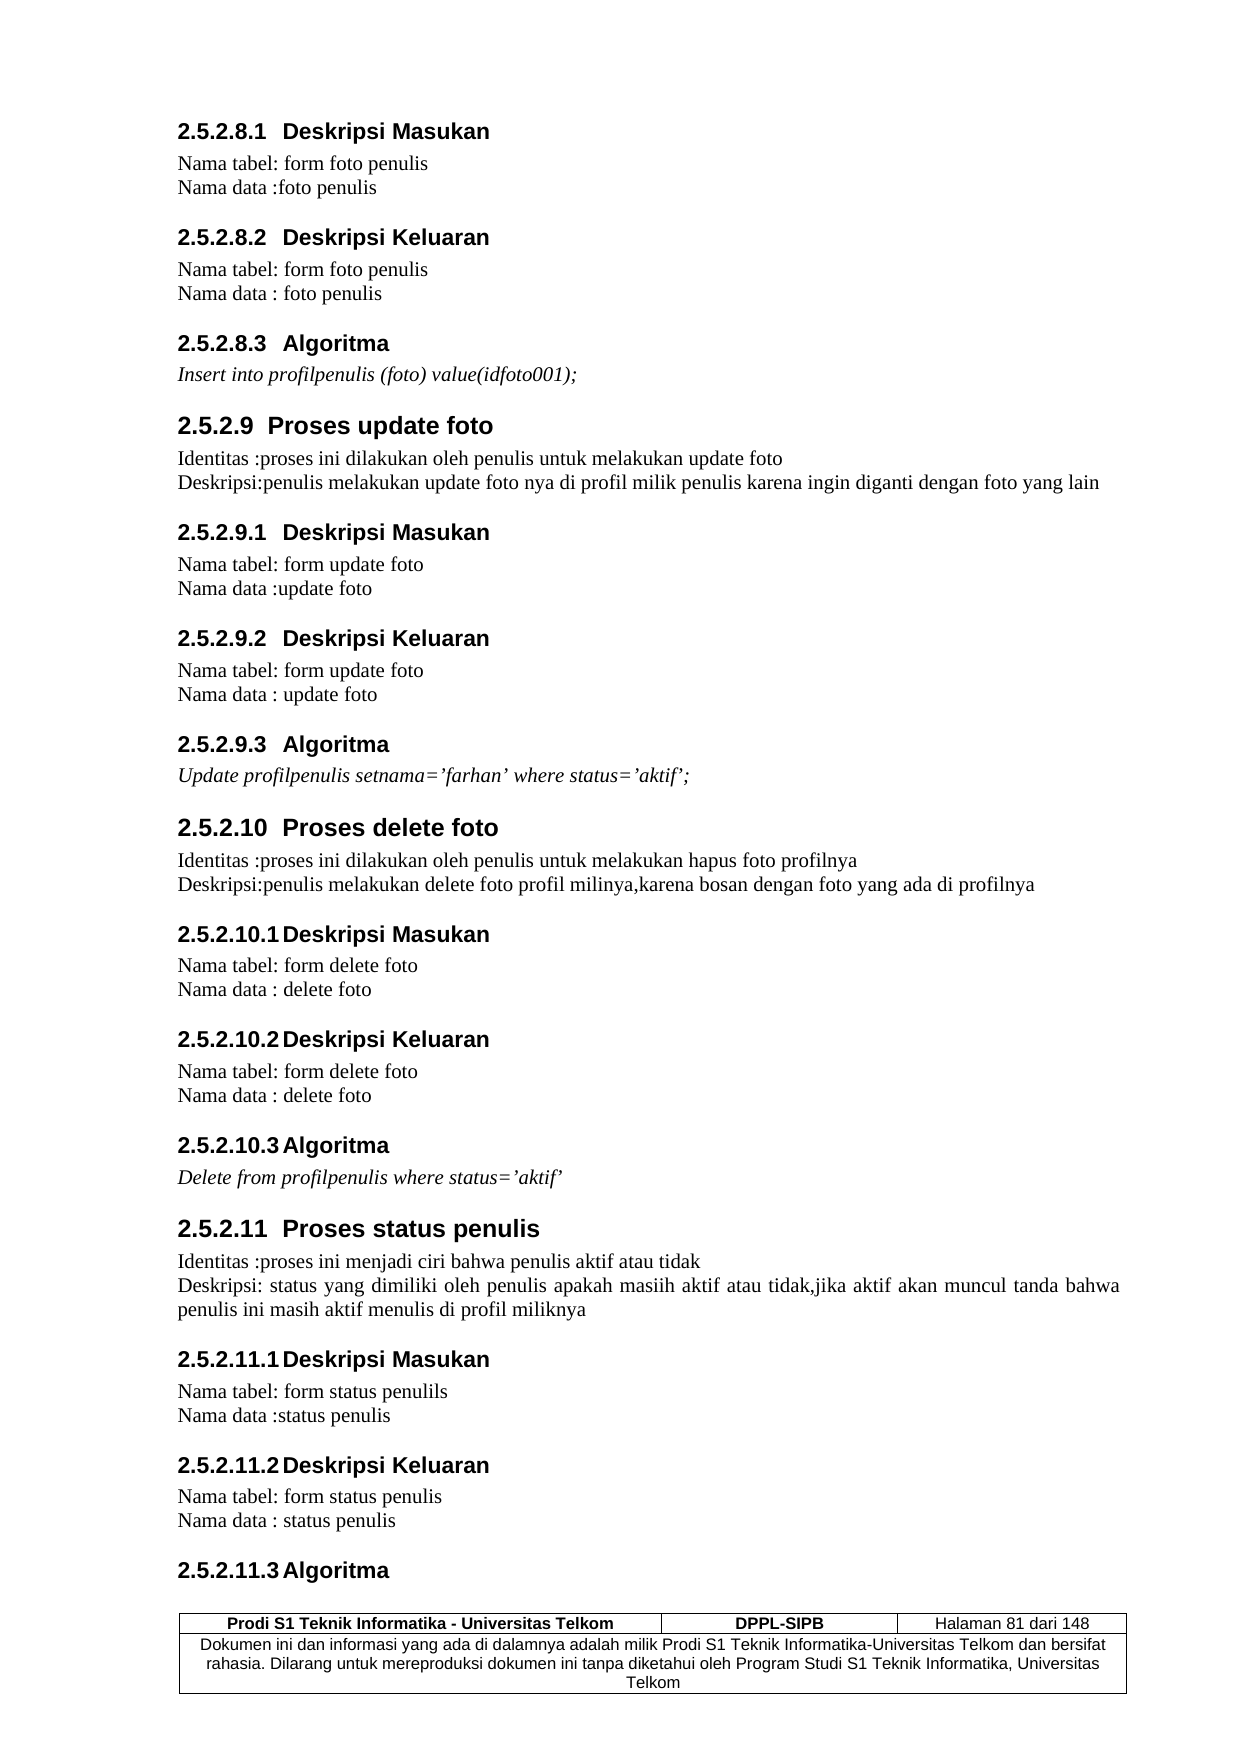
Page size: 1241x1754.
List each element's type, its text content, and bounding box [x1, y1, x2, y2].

subtitle Deskripsi Masukan [177, 118, 1122, 144]
text Nama data :update foto [177, 576, 1122, 600]
text Identitas :proses ini dilakukan oleh penulis untuk melakukan update foto [177, 446, 1122, 470]
text Nama tabel: form status penulils [177, 1378, 1122, 1403]
subtitle Proses delete foto [177, 812, 1122, 841]
subtitle Deskripsi Keluaran [177, 1452, 1122, 1478]
text Nama data :foto penulis [177, 175, 1122, 199]
subtitle Deskripsi Keluaran [177, 224, 1122, 250]
text Nama data : status penulis [177, 1508, 1122, 1532]
subtitle Deskripsi Masukan [177, 1346, 1122, 1372]
text Nama tabel: form update foto [177, 658, 1122, 682]
subtitle Algoritma [177, 1557, 1122, 1584]
text Nama data : delete foto [177, 977, 1122, 1001]
text Delete from profilpenulis where status=’aktif’ [177, 1165, 1122, 1189]
text Nama tabel: form delete foto [177, 1059, 1122, 1083]
text Nama tabel: form status penulis [177, 1484, 1122, 1508]
subtitle Proses update foto [177, 411, 1122, 440]
subtitle Deskripsi Masukan [177, 519, 1122, 546]
text Nama data : update foto [177, 682, 1122, 706]
text Deskripsi:penulis melakukan delete foto profil milinya,karena bosan dengan foto yang ada di profilnya [177, 872, 1122, 896]
subtitle Algoritma [177, 731, 1122, 757]
text Nama data :status penulis [177, 1403, 1122, 1427]
subtitle Proses status penulis [177, 1214, 1122, 1242]
text Nama tabel: form update foto [177, 552, 1122, 576]
text Deskripsi:penulis melakukan update foto nya di profil milik penulis karena ingin diganti dengan foto yang lain [177, 470, 1122, 494]
subtitle Algoritma [177, 1132, 1122, 1158]
text Nama tabel: form foto penulis [177, 256, 1122, 281]
text Nama data : foto penulis [177, 281, 1122, 304]
subtitle Deskripsi Masukan [177, 921, 1122, 947]
text Insert into profilpenulis (foto) value(idfoto001); [177, 362, 1122, 386]
text Nama tabel: form delete foto [177, 953, 1122, 977]
text Update profilpenulis setnama=’farhan’ where status=’aktif’; [177, 763, 1122, 787]
text Nama data : delete foto [177, 1083, 1122, 1107]
text Identitas :proses ini menjadi ciri bahwa penulis aktif atau tidak [177, 1249, 1122, 1273]
subtitle Deskripsi Keluaran [177, 625, 1122, 651]
text Deskripsi: status yang dimiliki oleh penulis apakah masiih aktif atau tidak,jika aktif akan muncul tanda bahwa penulis ini masih aktif menulis di profil miliknya [177, 1273, 1122, 1321]
subtitle Deskripsi Keluaran [177, 1026, 1122, 1053]
text Identitas :proses ini dilakukan oleh penulis untuk melakukan hapus foto profilnya [177, 847, 1122, 872]
text Nama tabel: form foto penulis [177, 151, 1122, 175]
subtitle Algoritma [177, 329, 1122, 356]
